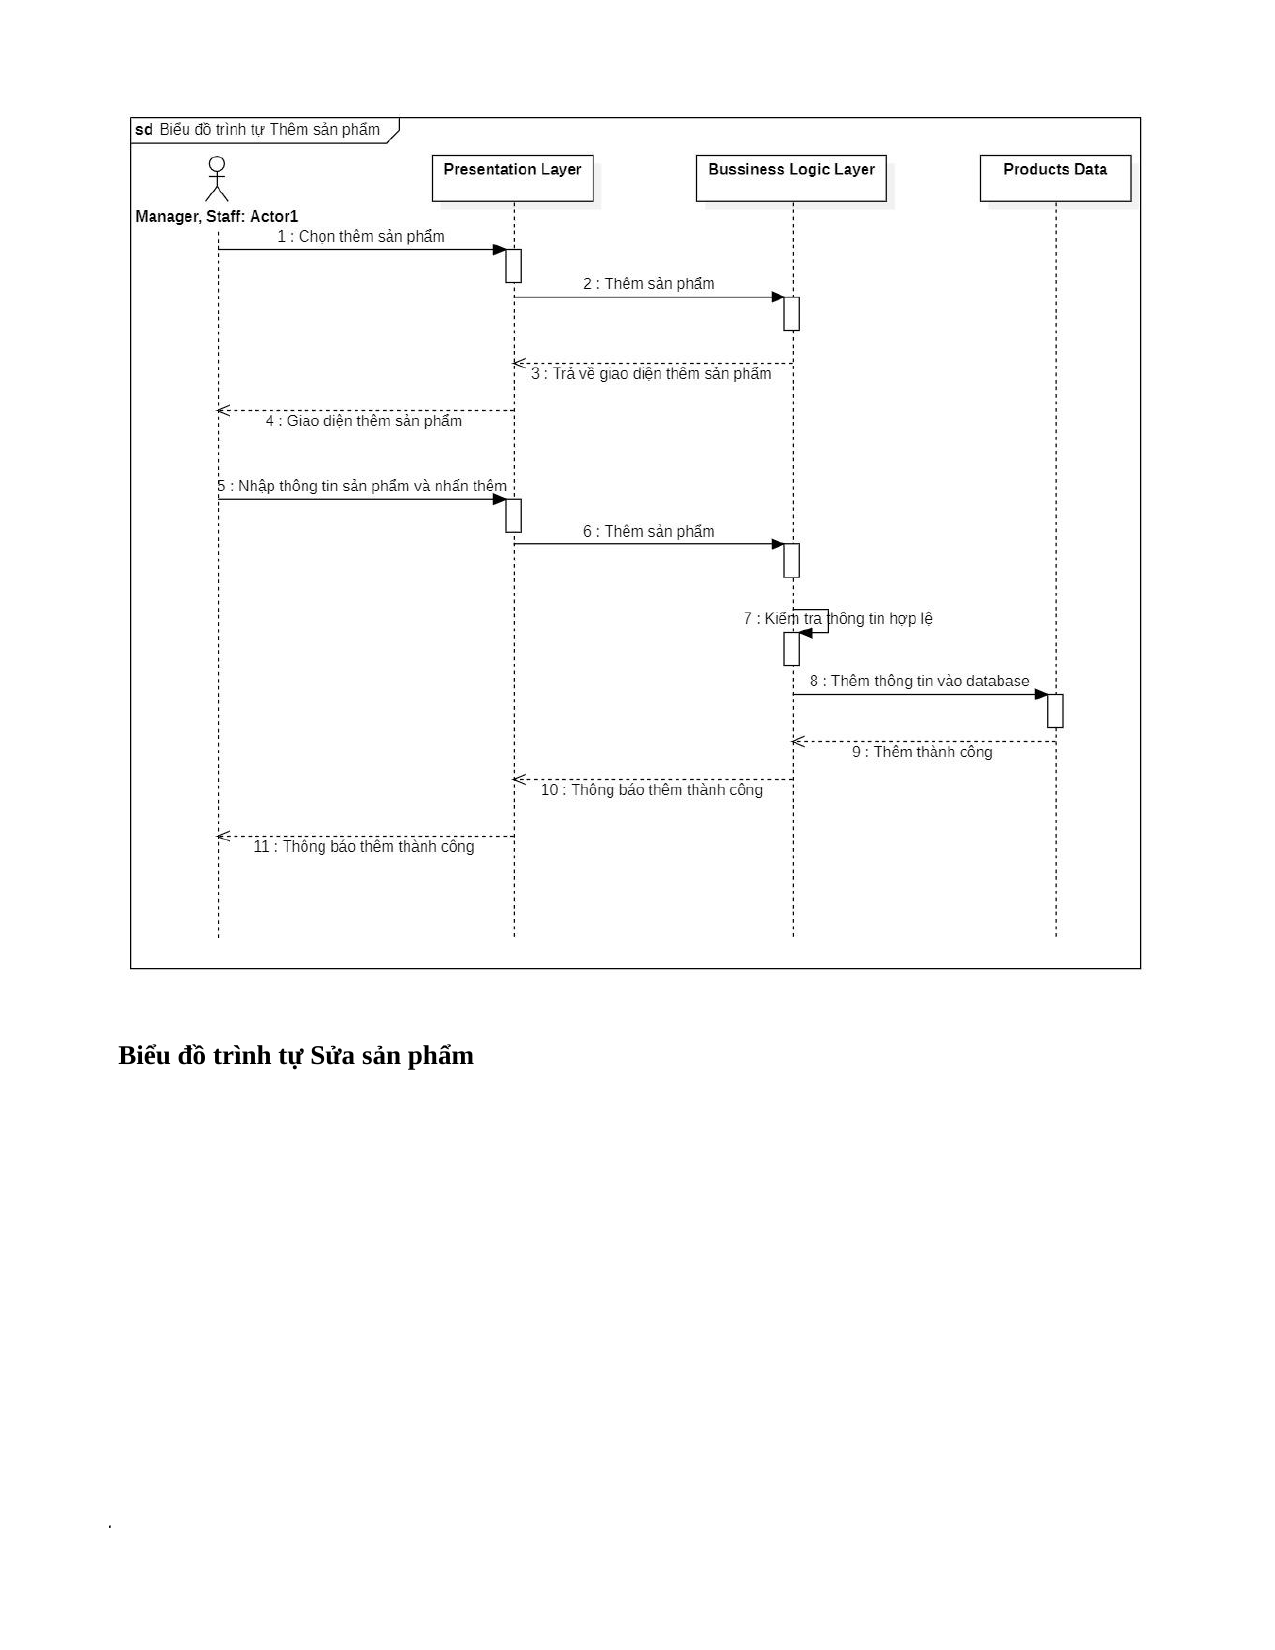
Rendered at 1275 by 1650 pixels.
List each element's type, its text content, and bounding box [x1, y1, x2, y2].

picture [118, 105, 1187, 1015]
text Biểu đồ trình tự Sửa sản phẩm [118, 1039, 1186, 1070]
